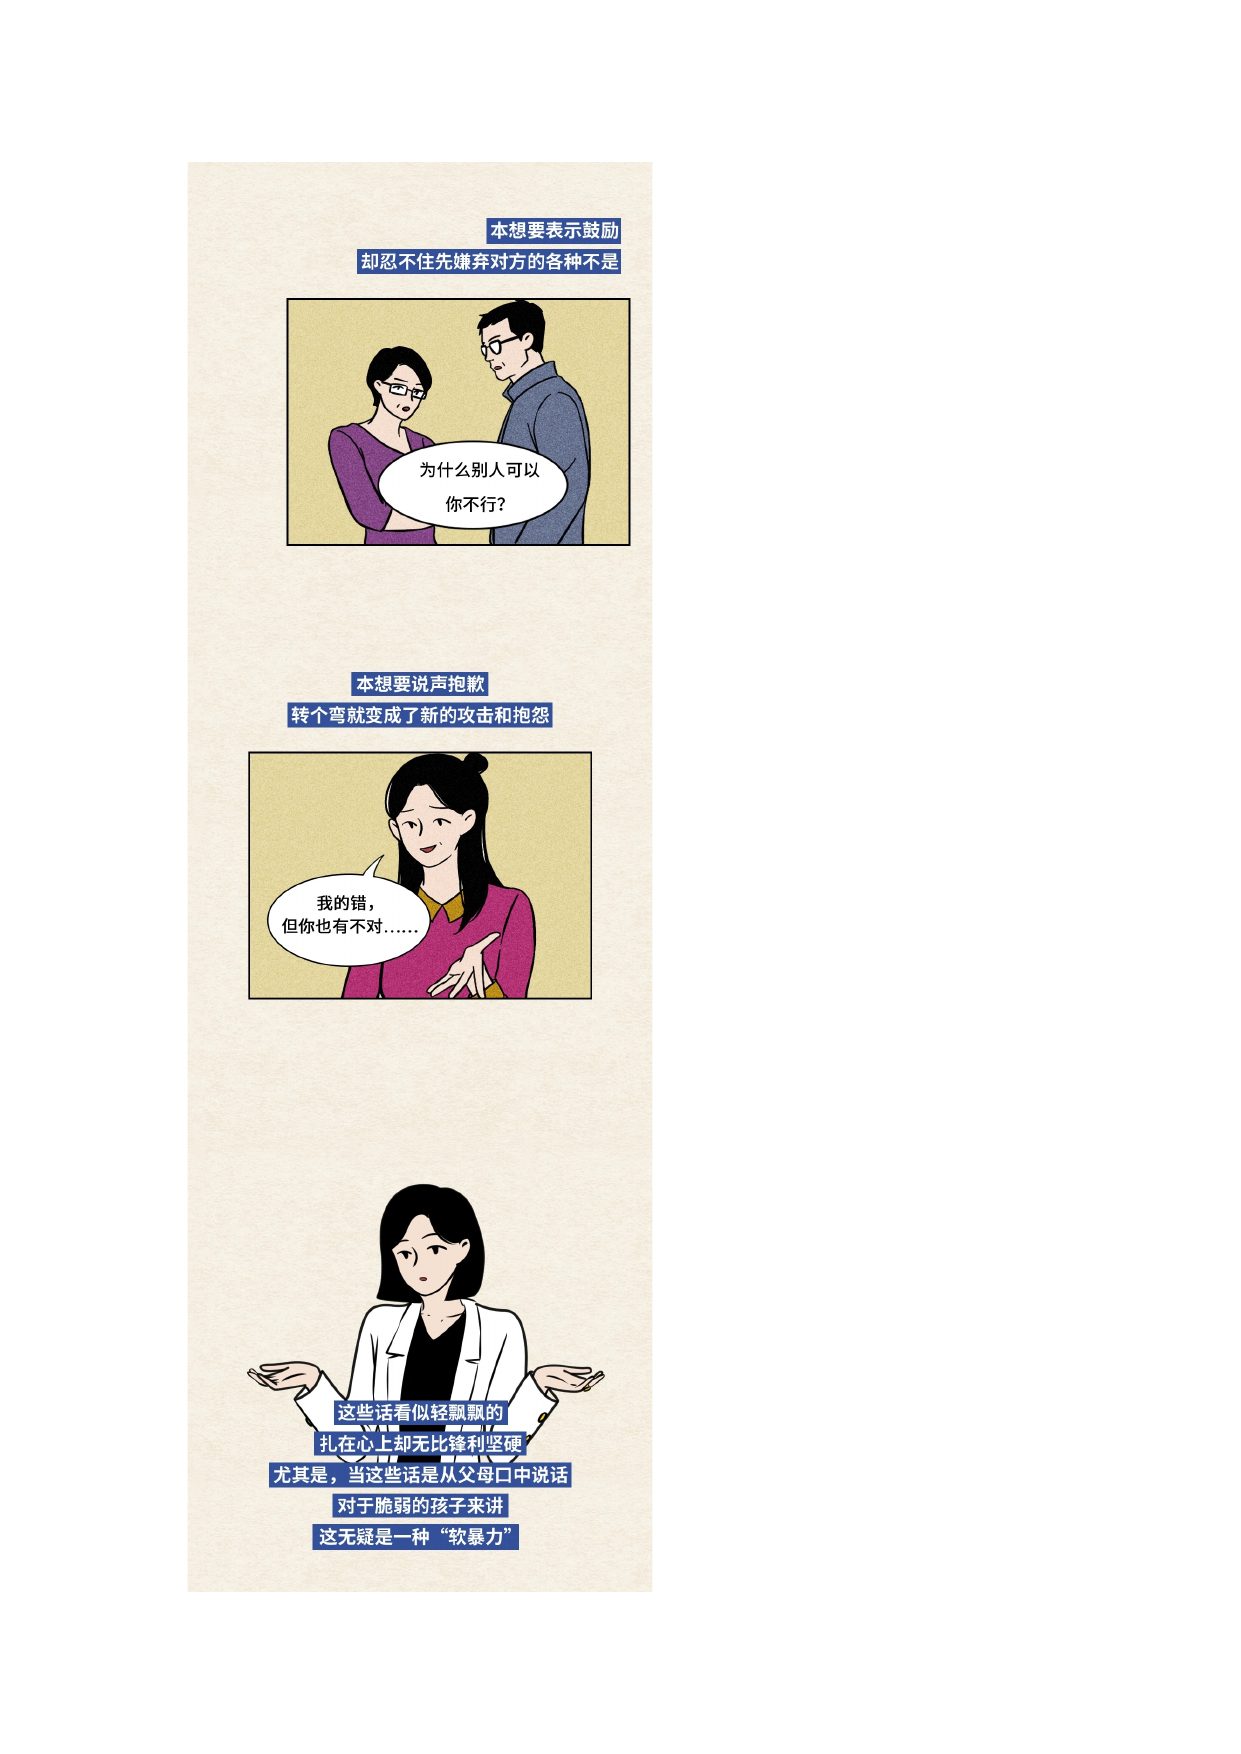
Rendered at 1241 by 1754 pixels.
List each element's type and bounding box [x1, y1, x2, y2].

picture [187, 162, 653, 1592]
